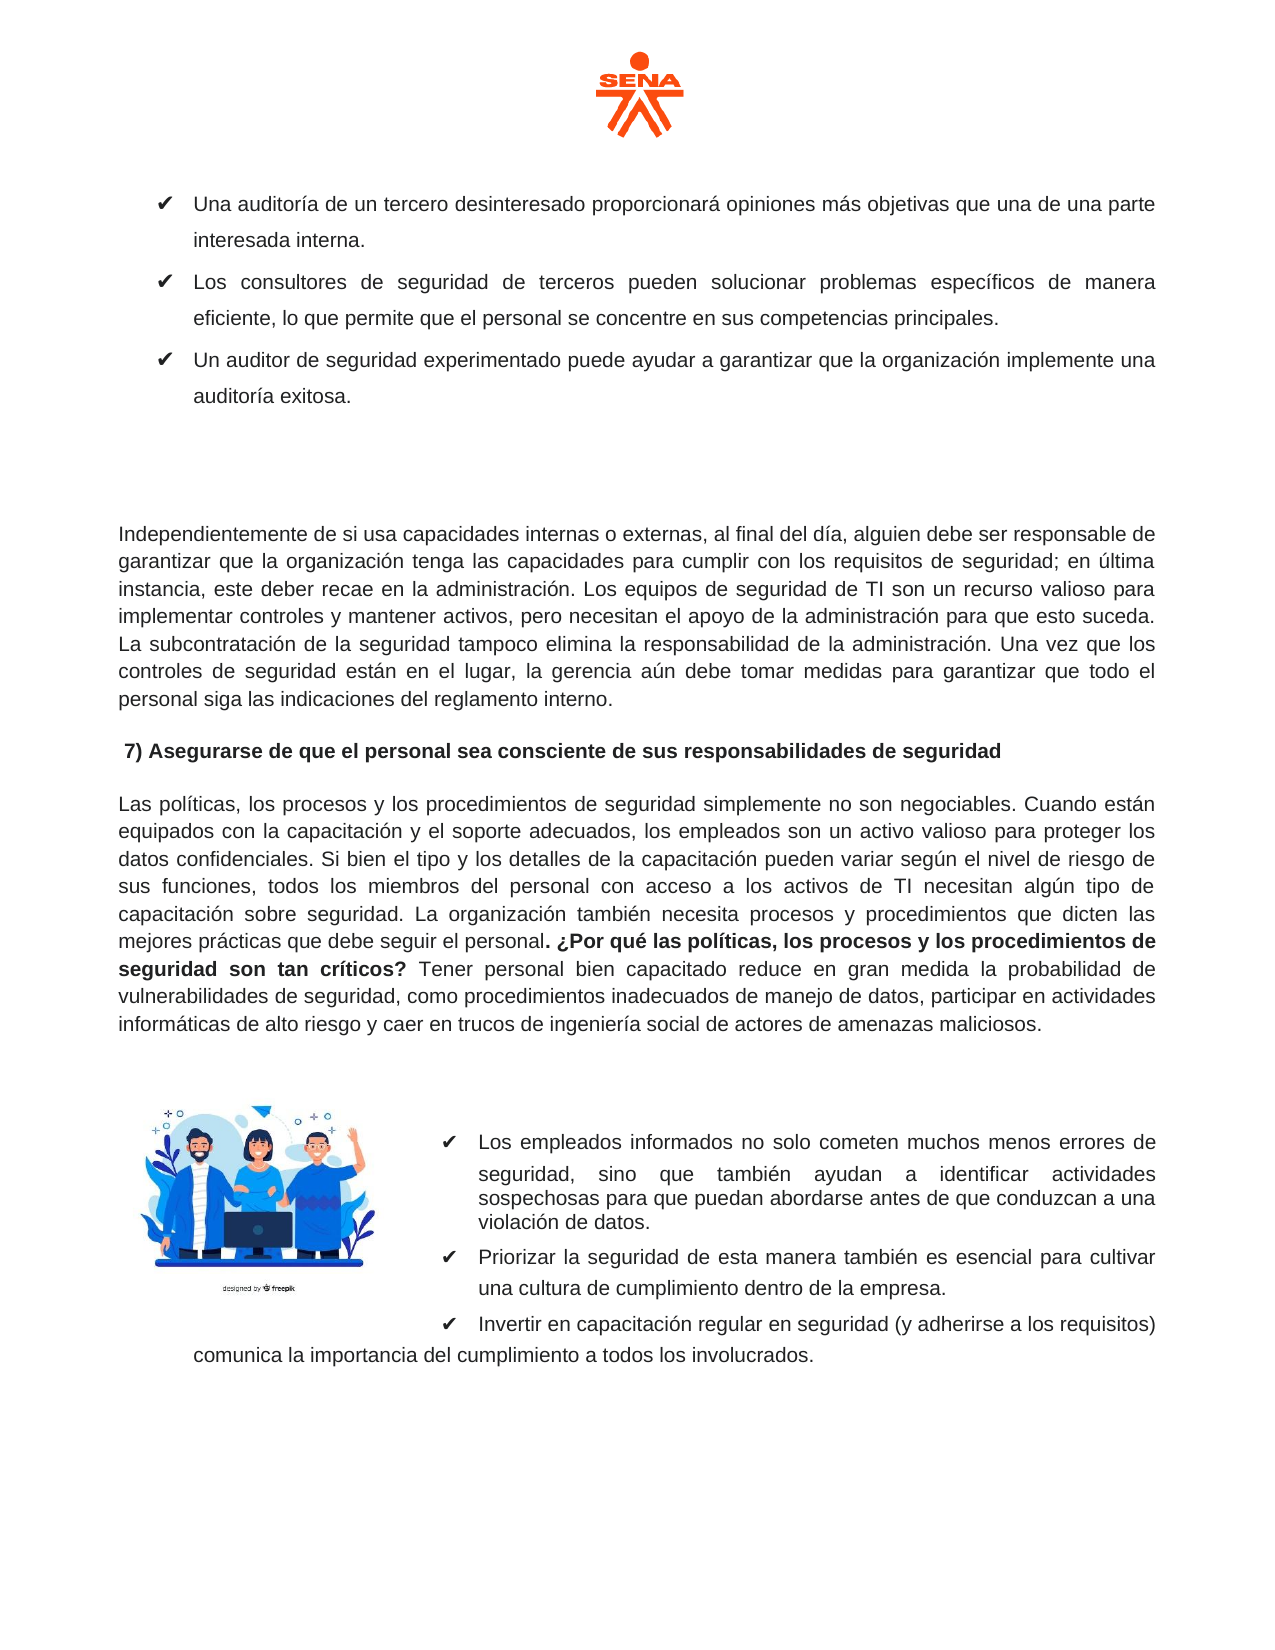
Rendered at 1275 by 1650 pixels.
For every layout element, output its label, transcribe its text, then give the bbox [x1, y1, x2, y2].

text Las políticas, los procesos y los procedimientos de seguridad simplemente no son negociables. Cuando están equipados con la capacitación y el soporte adecuados, los empleados son un activo valioso para proteger los datos confidenciales. Si bien el tipo y los detalles de la capacitación pueden variar según el nivel de riesgo de sus funciones, todos los miembros del personal con acceso a los activos de TI necesitan algún tipo de capacitación sobre seguridad. La organización también necesita procesos y procedimientos que dicten las mejores prácticas que debe seguir el personal. ¿Por qué las políticas, los procesos y los procedimientos de seguridad son tan críticos? Tener personal bien capacitado reduce en gran medida la probabilidad de vulnerabilidades de seguridad, como procedimientos inadecuados de manejo de datos, participar en actividades informáticas de alto riesgo y caer en trucos de ingeniería social de actores de amenazas maliciosos. [118, 791, 1157, 1035]
list Los empleados informados no solo cometen muchos menos errores de seguridad, sino que también ayudan a identificar actividades sospechosas para que puedan abordarse antes de que conduzcan a una violación de datos. [385, 1119, 1157, 1233]
text 7) Asegurarse de que el personal sea consciente de sus responsabilidades de seguridad [118, 739, 1157, 763]
picture [132, 1065, 385, 1302]
list Un auditor de seguridad experimentado puede ayudar a garantizar que la organización implemente una auditoría exitosa. [156, 333, 1157, 408]
text Independientemente de si usa capacidades internas o externas, al final del día, alguien debe ser responsable de garantizar que la organización tenga las capacidades para cumplir con los requisitos de seguridad; en última instancia, este deber recae en la administración. Los equipos de seguridad de TI son un recurso valioso para implementar controles y mantener activos, pero necesitan el apoyo de la administración para que esto suceda. La subcontratación de la seguridad tampoco elimina la responsabilidad de la administración. Una vez que los controles de seguridad están en el lugar, la gerencia aún debe tomar medidas para garantizar que todo el personal siga las indicaciones del reglamento interno. [118, 521, 1157, 710]
list Una auditoría de un tercero desinteresado proporcionará opiniones más objetivas que una de una parte interesada interna. [156, 177, 1157, 252]
picture [585, 48, 690, 142]
list Priorizar la seguridad de esta manera también es esencial para cultivar una cultura de cumplimiento dentro de la empresa. [385, 1233, 1157, 1300]
list Invertir en capacitación regular en seguridad (y adherirse a los requisitos) comunica la importancia del cumplimiento a todos los involucrados. [156, 1300, 1157, 1367]
list Los consultores de seguridad de terceros pueden solucionar problemas específicos de manera eficiente, lo que permite que el personal se concentre en sus competencias principales. [156, 255, 1157, 330]
